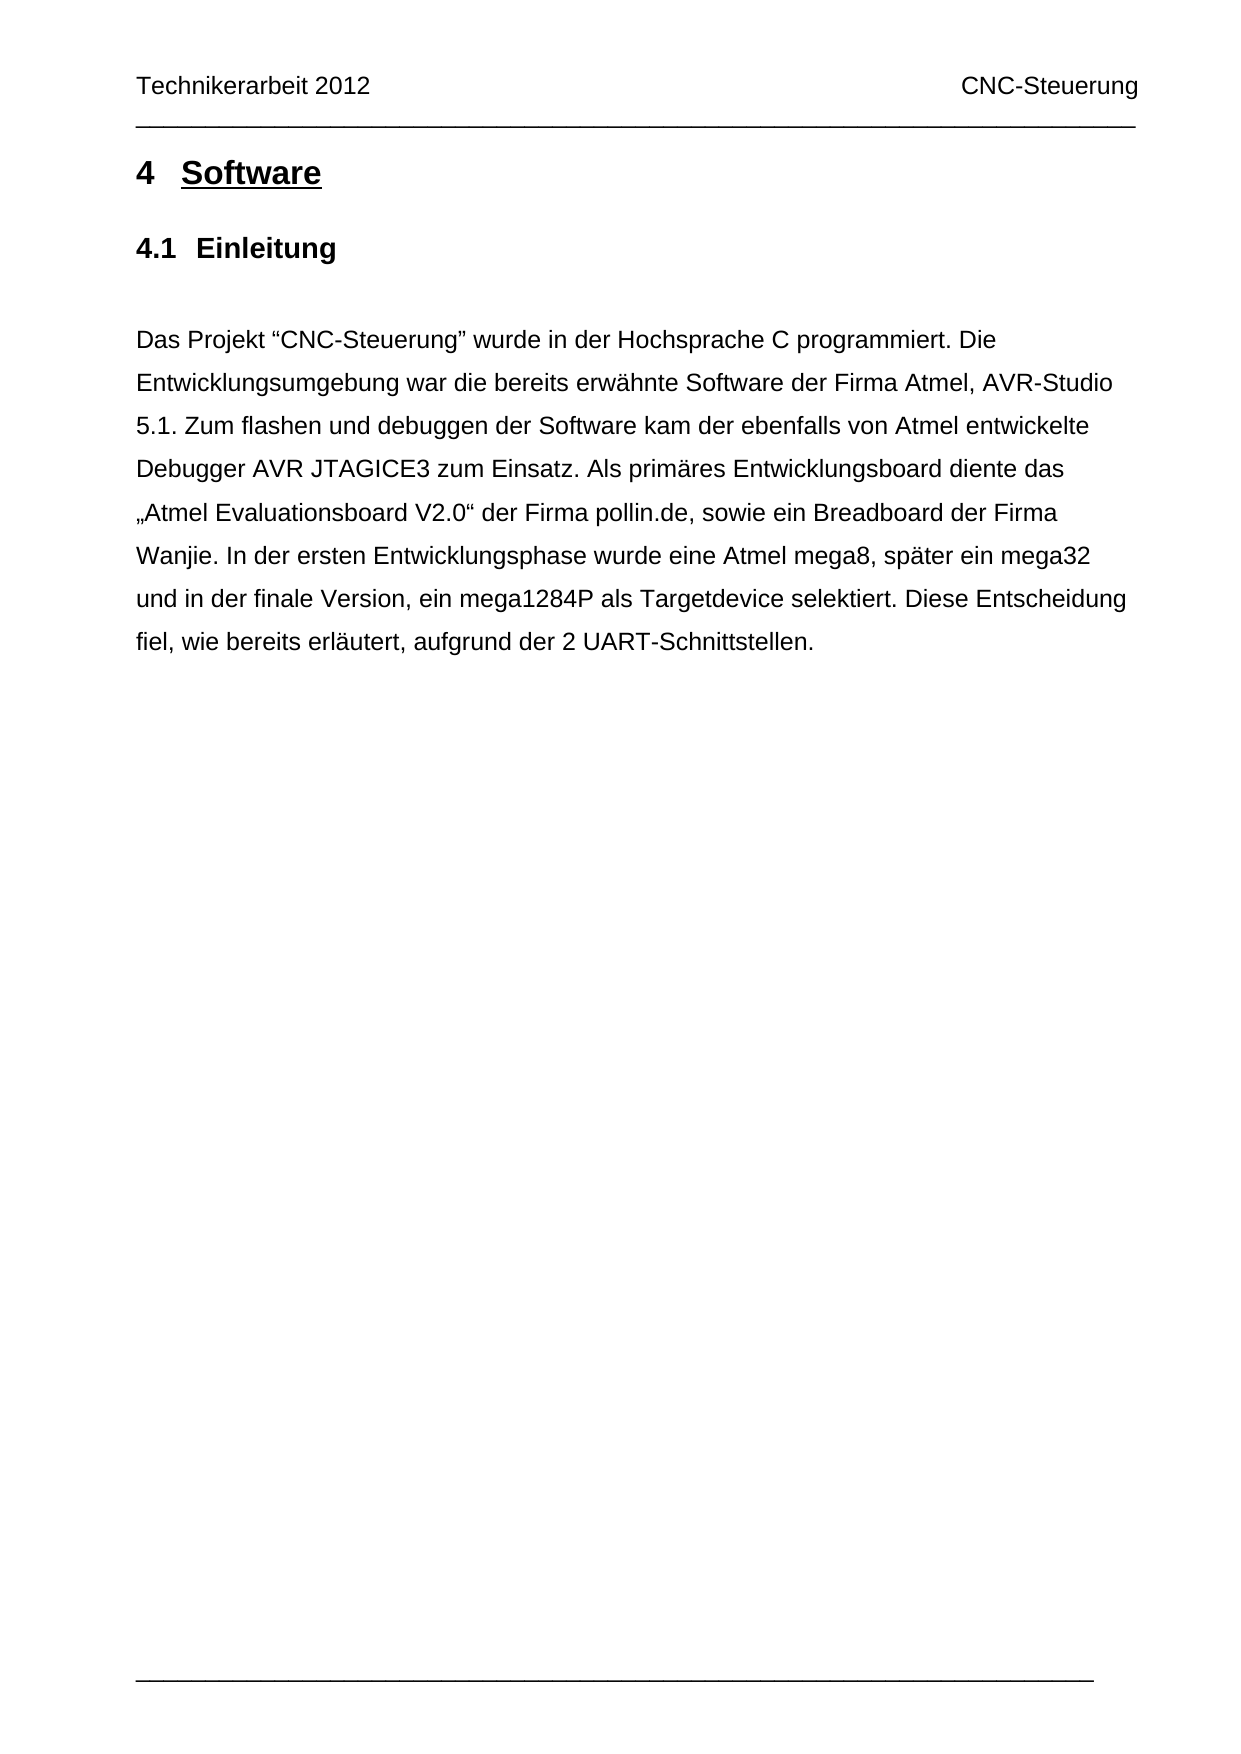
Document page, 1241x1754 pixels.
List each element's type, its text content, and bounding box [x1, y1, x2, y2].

text Das Projekt “CNC-Steuerung” wurde in der Hochsprache C programmiert. Die Entwicklungsumgebung war die bereits erwähnte Software der Firma Atmel, AVR-Studio 5.1. Zum flashen und debuggen der Software kam der ebenfalls von Atmel entwickelte Debugger AVR JTAGICE3 zum Einsatz. Als primäres Entwicklungsboard diente das „Atmel Evaluationsboard V2.0“ der Firma pollin.de, sowie ein Breadboard der Firma Wanjie. In der ersten Entwicklungsphase wurde eine Atmel mega8, später ein mega32 und in der finale Version, ein mega1284P als Targetdevice selektiert. Diese Entscheidung fiel, wie bereits erläutert, aufgrund der 2 UART-Schnittstellen. [136, 325, 1140, 656]
subtitle Einleitung [136, 231, 1140, 264]
subtitle Software [136, 153, 1140, 192]
